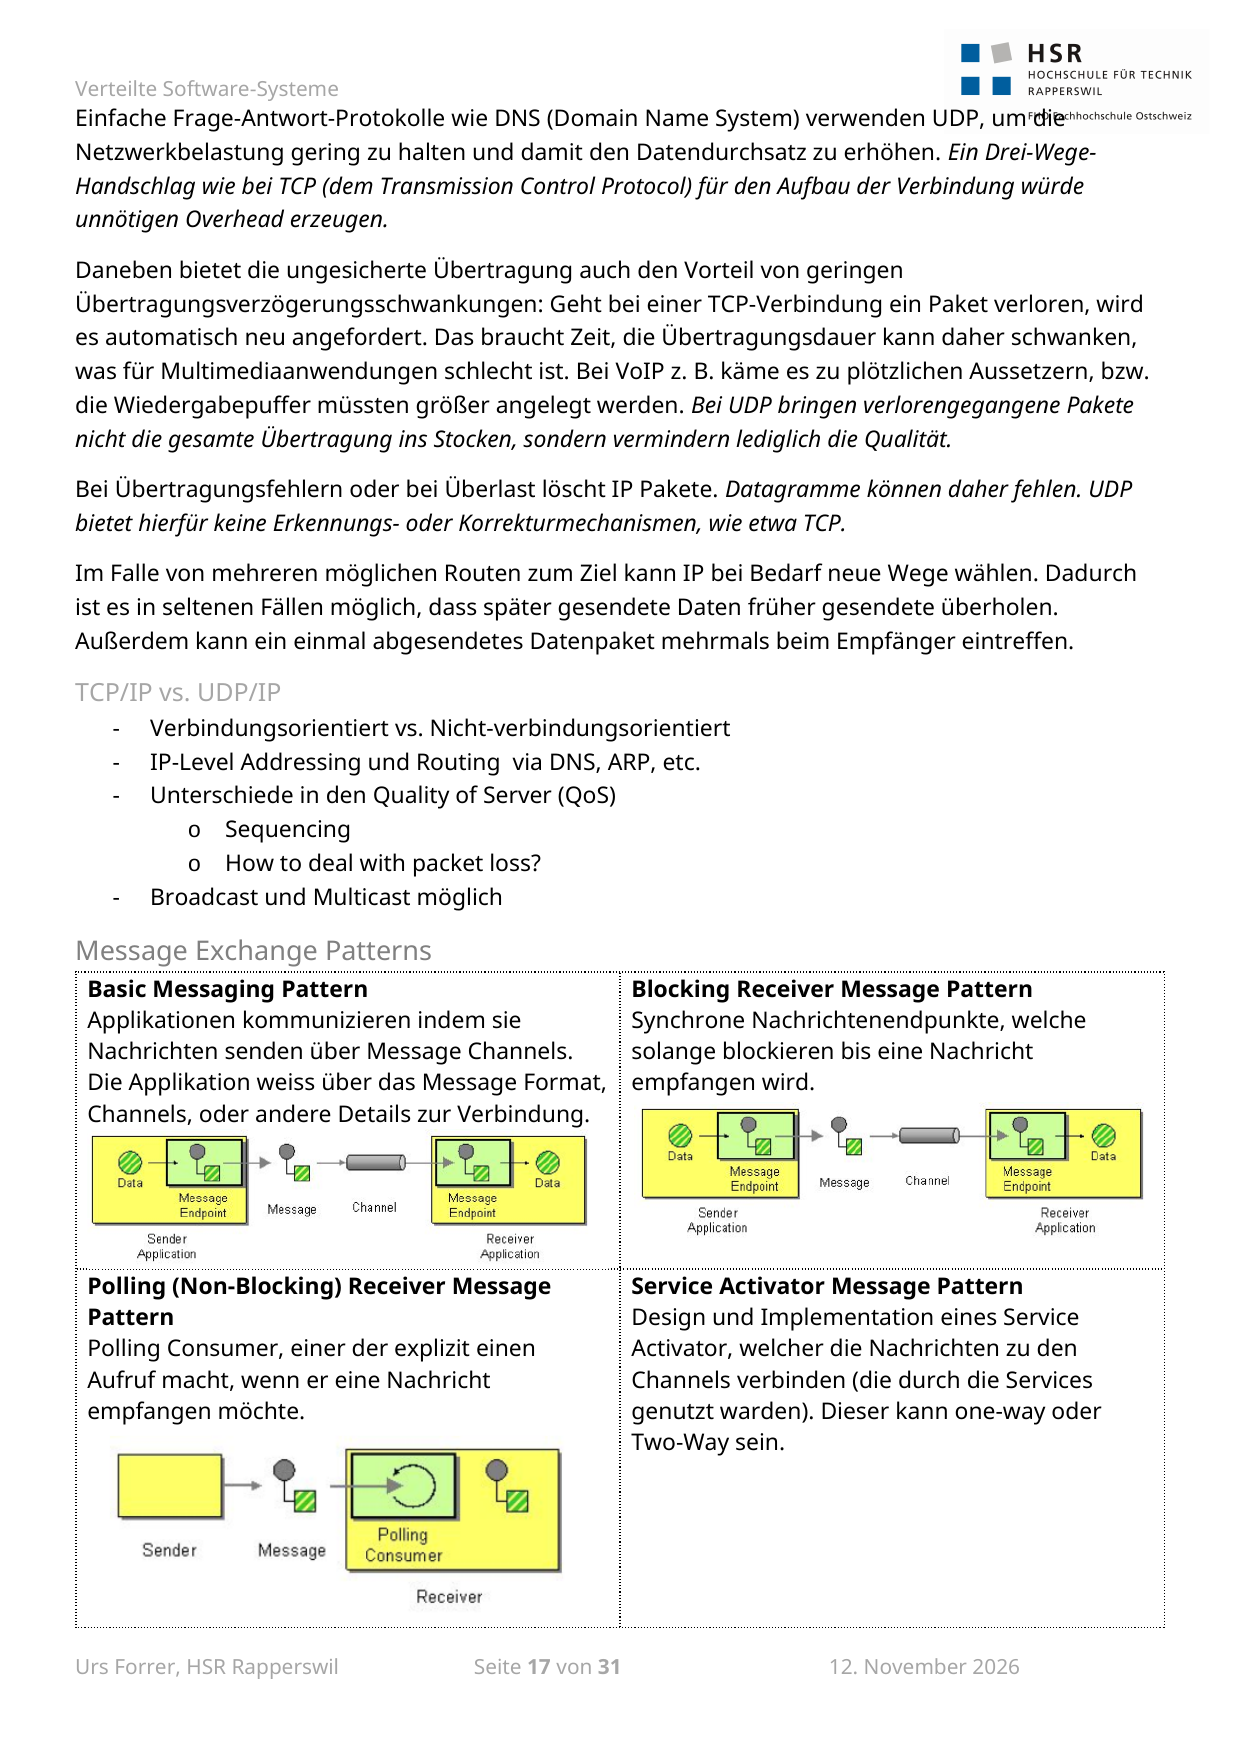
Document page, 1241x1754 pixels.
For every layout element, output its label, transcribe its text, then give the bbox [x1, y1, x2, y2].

list Unterschiede in den Quality of Server (QoS) [112, 779, 1165, 811]
list How to deal with packet loss? [187, 847, 1165, 878]
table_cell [76, 1268, 620, 1627]
list IP-Level Addressing und Routing via DNS, ARP, etc. [112, 746, 1165, 777]
table_header Basic Messaging Pattern Applikationen kommunizieren indem sie Nachrichten senden über Message Channels. Die Applikation weiss über das Message Format, Channels, oder andere Details zur Verbindung. [76, 971, 620, 1268]
picture [943, 29, 1210, 134]
text Einfache Frage-Antwort-Protokolle wie DNS (Domain Name System) verwenden UDP, um die Netzwerkbelastung gering zu halten und damit den Datendurchsatz zu erhöhen. Ein Drei-Wege-Handschlag wie bei TCP (dem Transmission Control Protocol) für den Aufbau der Verbindung würde unnötigen Overhead erzeugen. [75, 102, 1165, 235]
text Bei Übertragungsfehlern oder bei Überlast löscht IP Pakete. Datagramme können daher fehlen. UDP bietet hierfür keine Erkennungs- oder Korrekturmechanismen, wie etwa TCP. [75, 473, 1165, 538]
picture [87, 1426, 609, 1627]
subtitle Message Exchange Patterns [75, 931, 1165, 968]
text Im Falle von mehreren möglichen Routen zum Ziel kann IP bei Bedarf neue Wege wählen. Dadurch ist es in seltenen Fällen möglich, dass später gesendete Daten früher gesendete überholen. Außerdem kann ein einmal abgesendetes Datenpaket mehrmals beim Empfänger eintreffen. [75, 557, 1165, 656]
list Verbindungsorientiert vs. Nicht-verbindungsorientiert [112, 712, 1165, 743]
table_header Blocking Receiver Message Pattern Synchrone Nachrichtenendpunkte, welche solange blockieren bis eine Nachricht empfangen wird. [620, 971, 1164, 1268]
text Daneben bietet die ungesicherte Übertragung auch den Vorteil von geringen Übertragungsverzögerungsschwankungen: Geht bei einer TCP-Verbindung ein Paket verloren, wird es automatisch neu angefordert. Das braucht Zeit, die Übertragungsdauer kann daher schwanken, was für Multimediaanwendungen schlecht ist. Bei VoIP z. B. käme es zu plötzlichen Aussetzern, bzw. die Wiedergabepuffer müssten größer angelegt werden. Bei UDP bringen verlorengegangene Pakete nicht die gesamte Übertragung ins Stocken, sondern vermindern lediglich die Qualität. [75, 254, 1165, 454]
picture [631, 1097, 1153, 1240]
picture [87, 1128, 609, 1269]
subtitle TCP/IP vs. UDP/IP [75, 675, 1165, 709]
list Broadcast und Multicast möglich [112, 881, 1165, 912]
list Sequencing [187, 813, 1165, 844]
